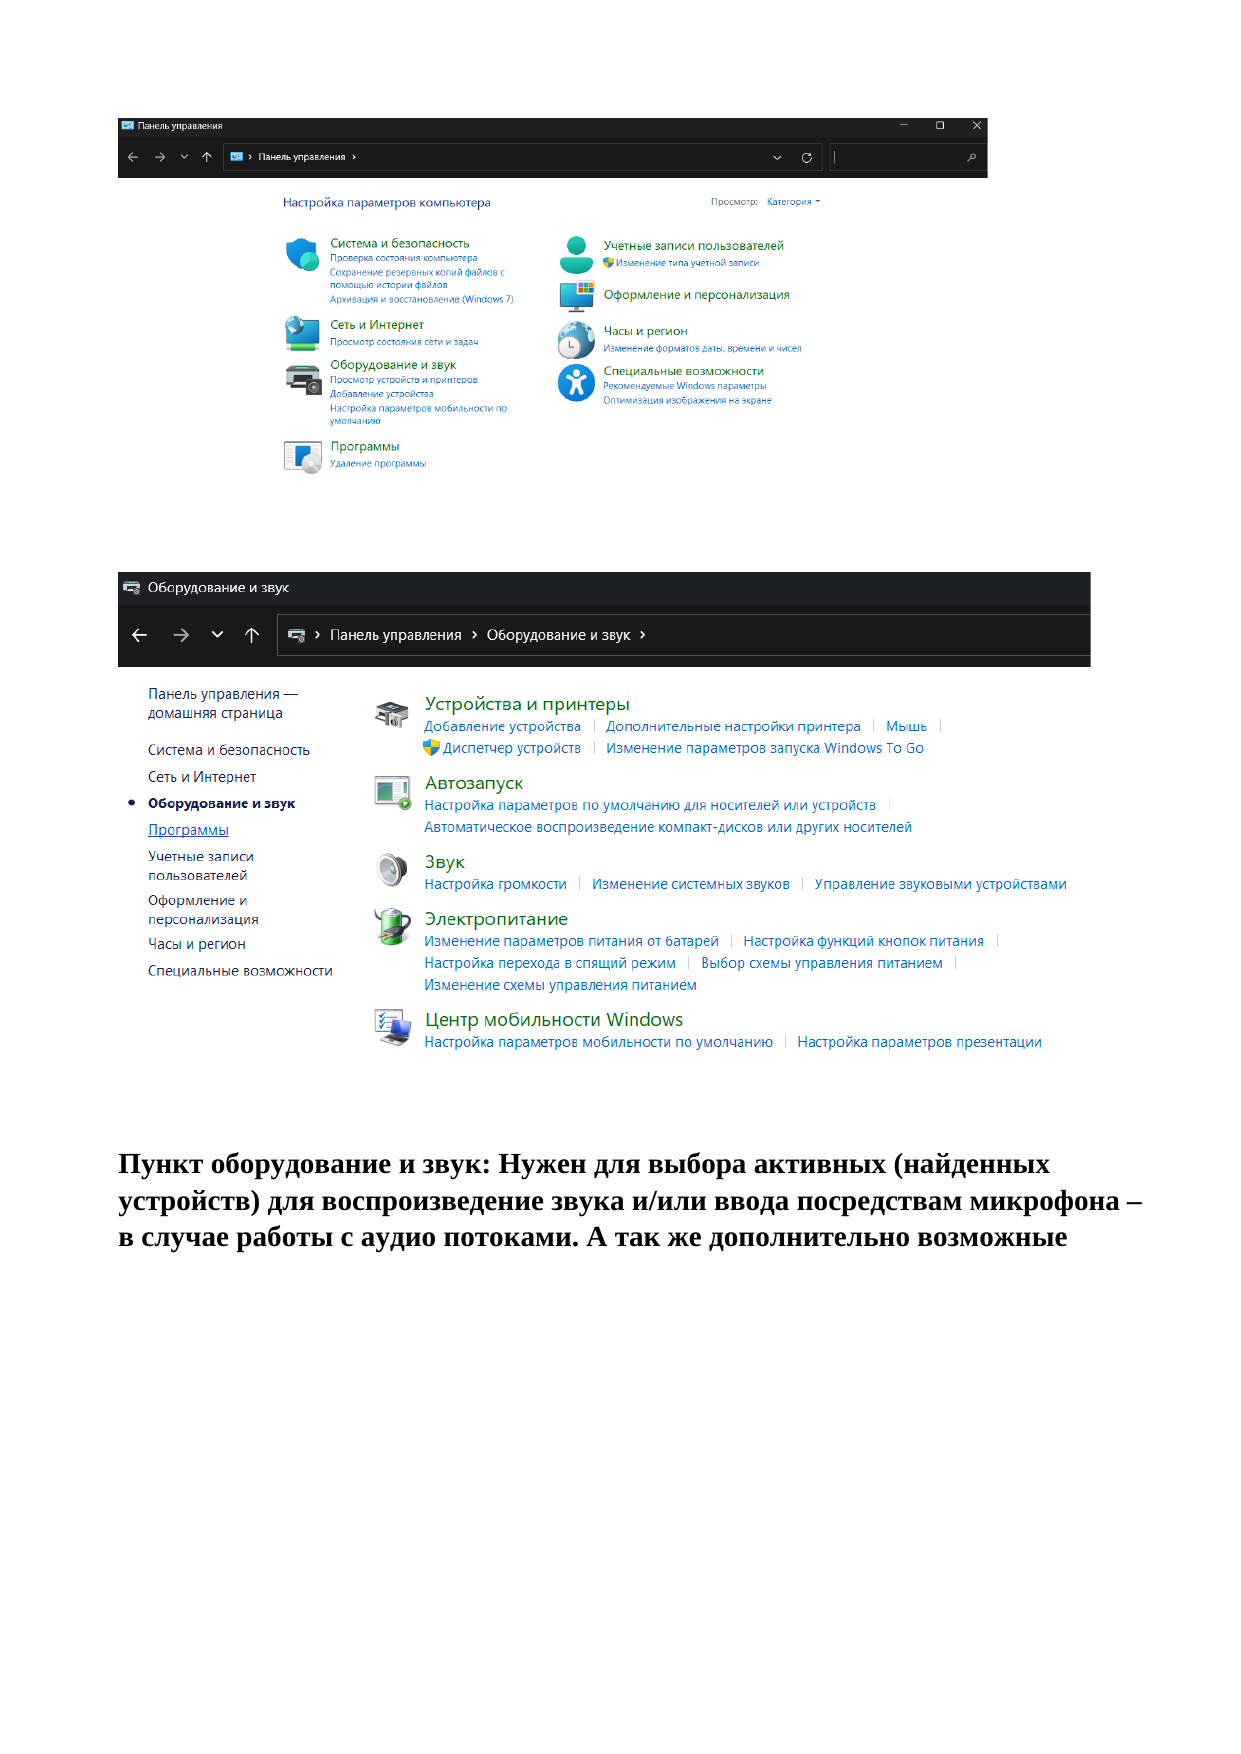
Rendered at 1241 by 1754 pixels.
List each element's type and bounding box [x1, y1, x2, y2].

text [118, 1147, 1152, 1252]
picture [118, 118, 988, 571]
picture [118, 572, 1091, 1129]
text [118, 118, 1152, 1128]
